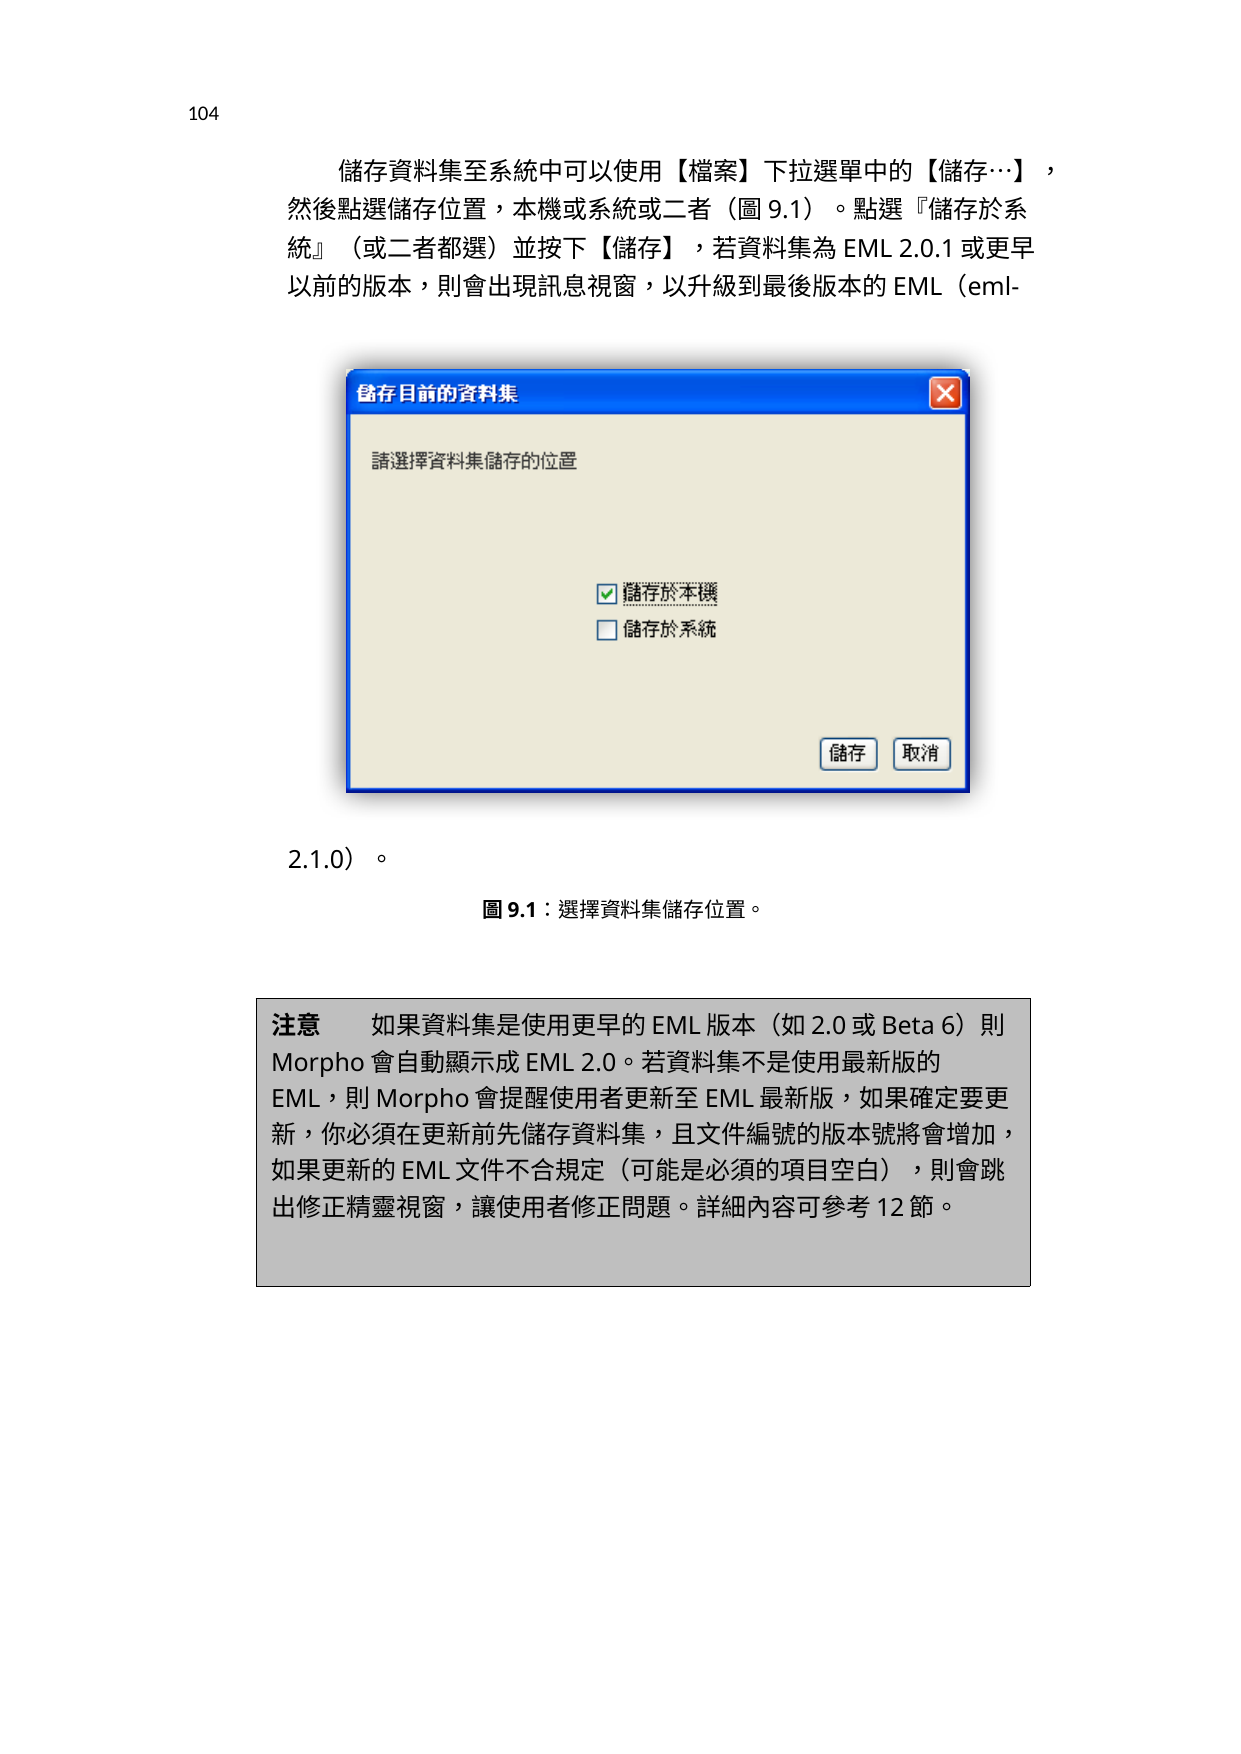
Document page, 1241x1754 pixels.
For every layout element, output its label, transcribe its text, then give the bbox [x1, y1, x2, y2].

text 儲存資料集至系統中可以使用【檔案】下拉選單中的【儲存…】，然後點選儲存位置，本機或系統或二者（圖9.1）。點選『儲存於系統』（或二者都選）並按下【儲存】，若資料集為EML 2.0.1或更早以前的版本，則會出現訊息視窗，以升級到最後版本的EML（eml-2.1.0）。 [288, 151, 1053, 877]
text 圖9.1：選擇資料集儲存位置。 [288, 889, 1053, 928]
